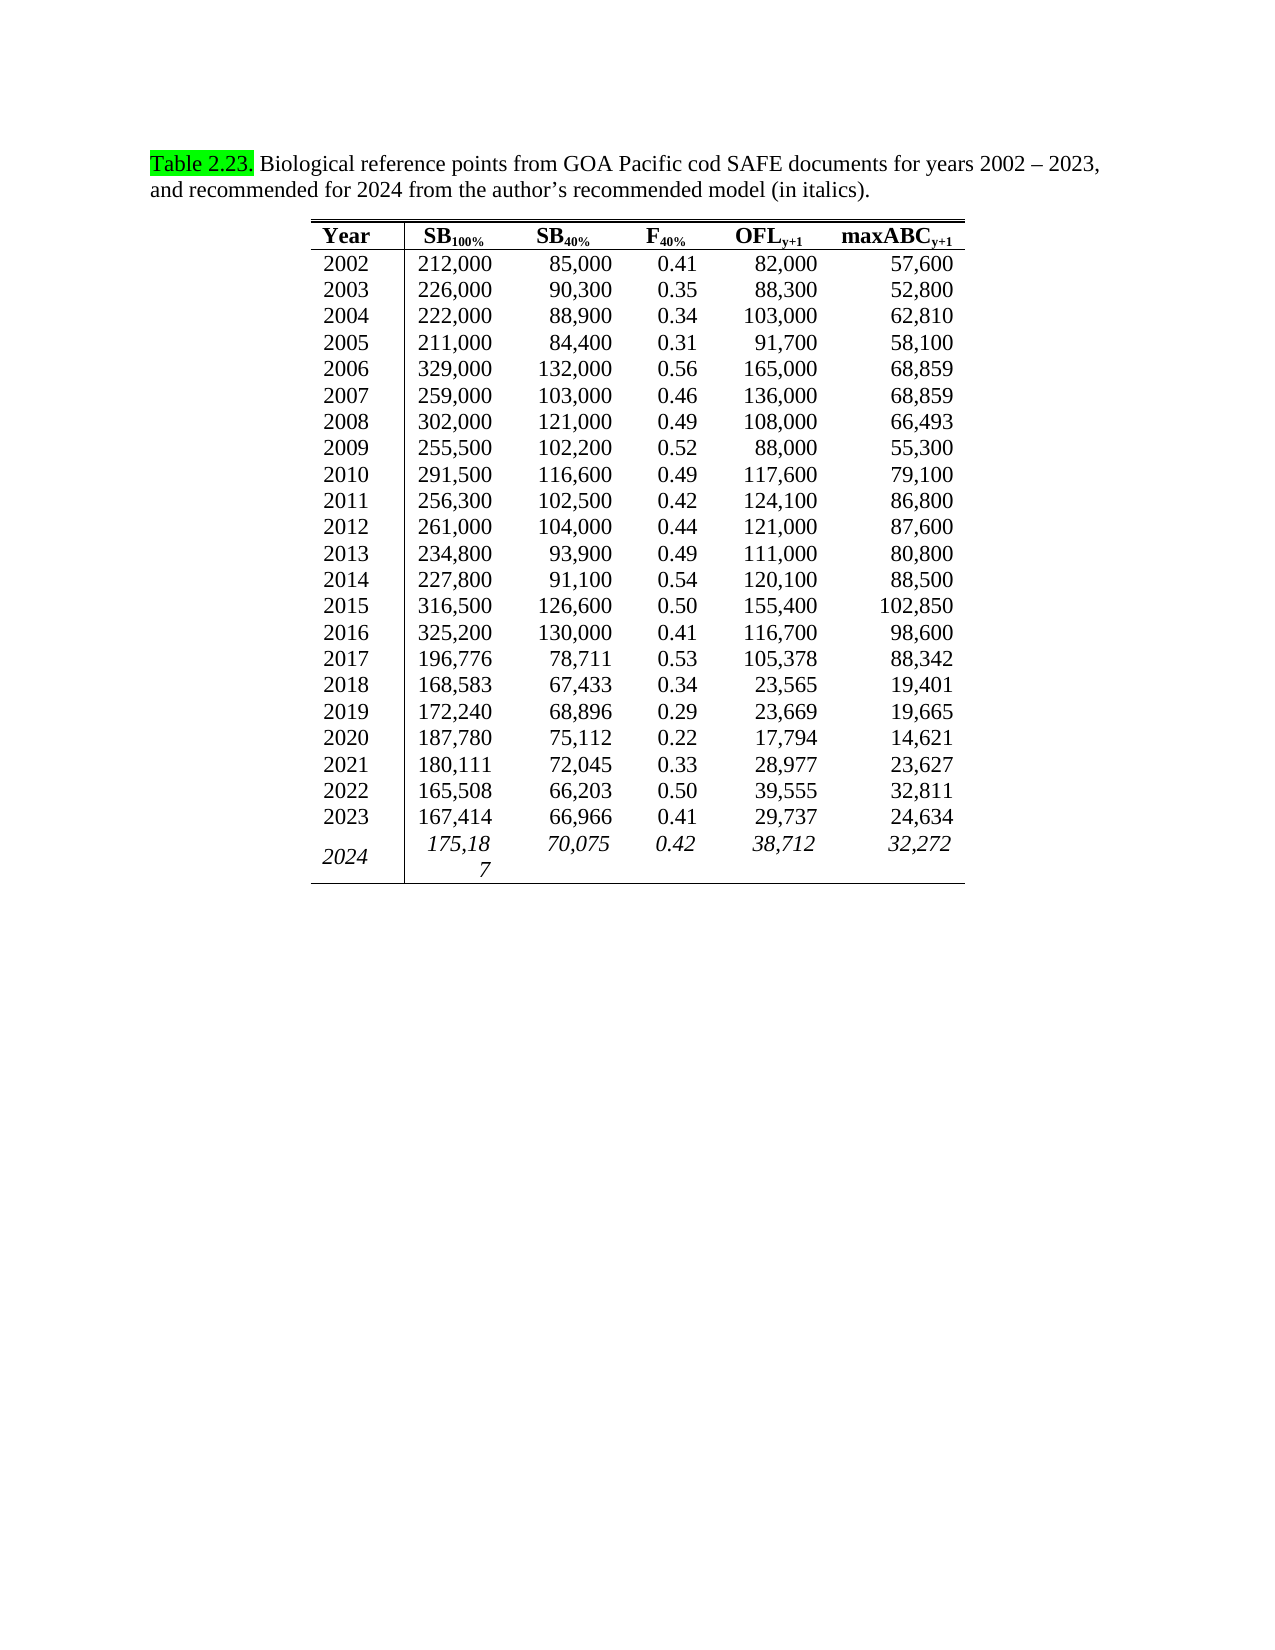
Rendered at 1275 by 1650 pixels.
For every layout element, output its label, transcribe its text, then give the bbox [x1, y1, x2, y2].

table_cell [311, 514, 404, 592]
subtitle Table 2.23. Biological reference points from GOA Pacific cod SAFE documents for years 2002 – 2023, and recommended for 2024 from the author’s recommended model (in italics). [150, 150, 1125, 203]
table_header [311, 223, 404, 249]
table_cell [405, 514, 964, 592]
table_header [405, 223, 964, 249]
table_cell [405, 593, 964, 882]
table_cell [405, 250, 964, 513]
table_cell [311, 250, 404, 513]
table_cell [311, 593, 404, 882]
